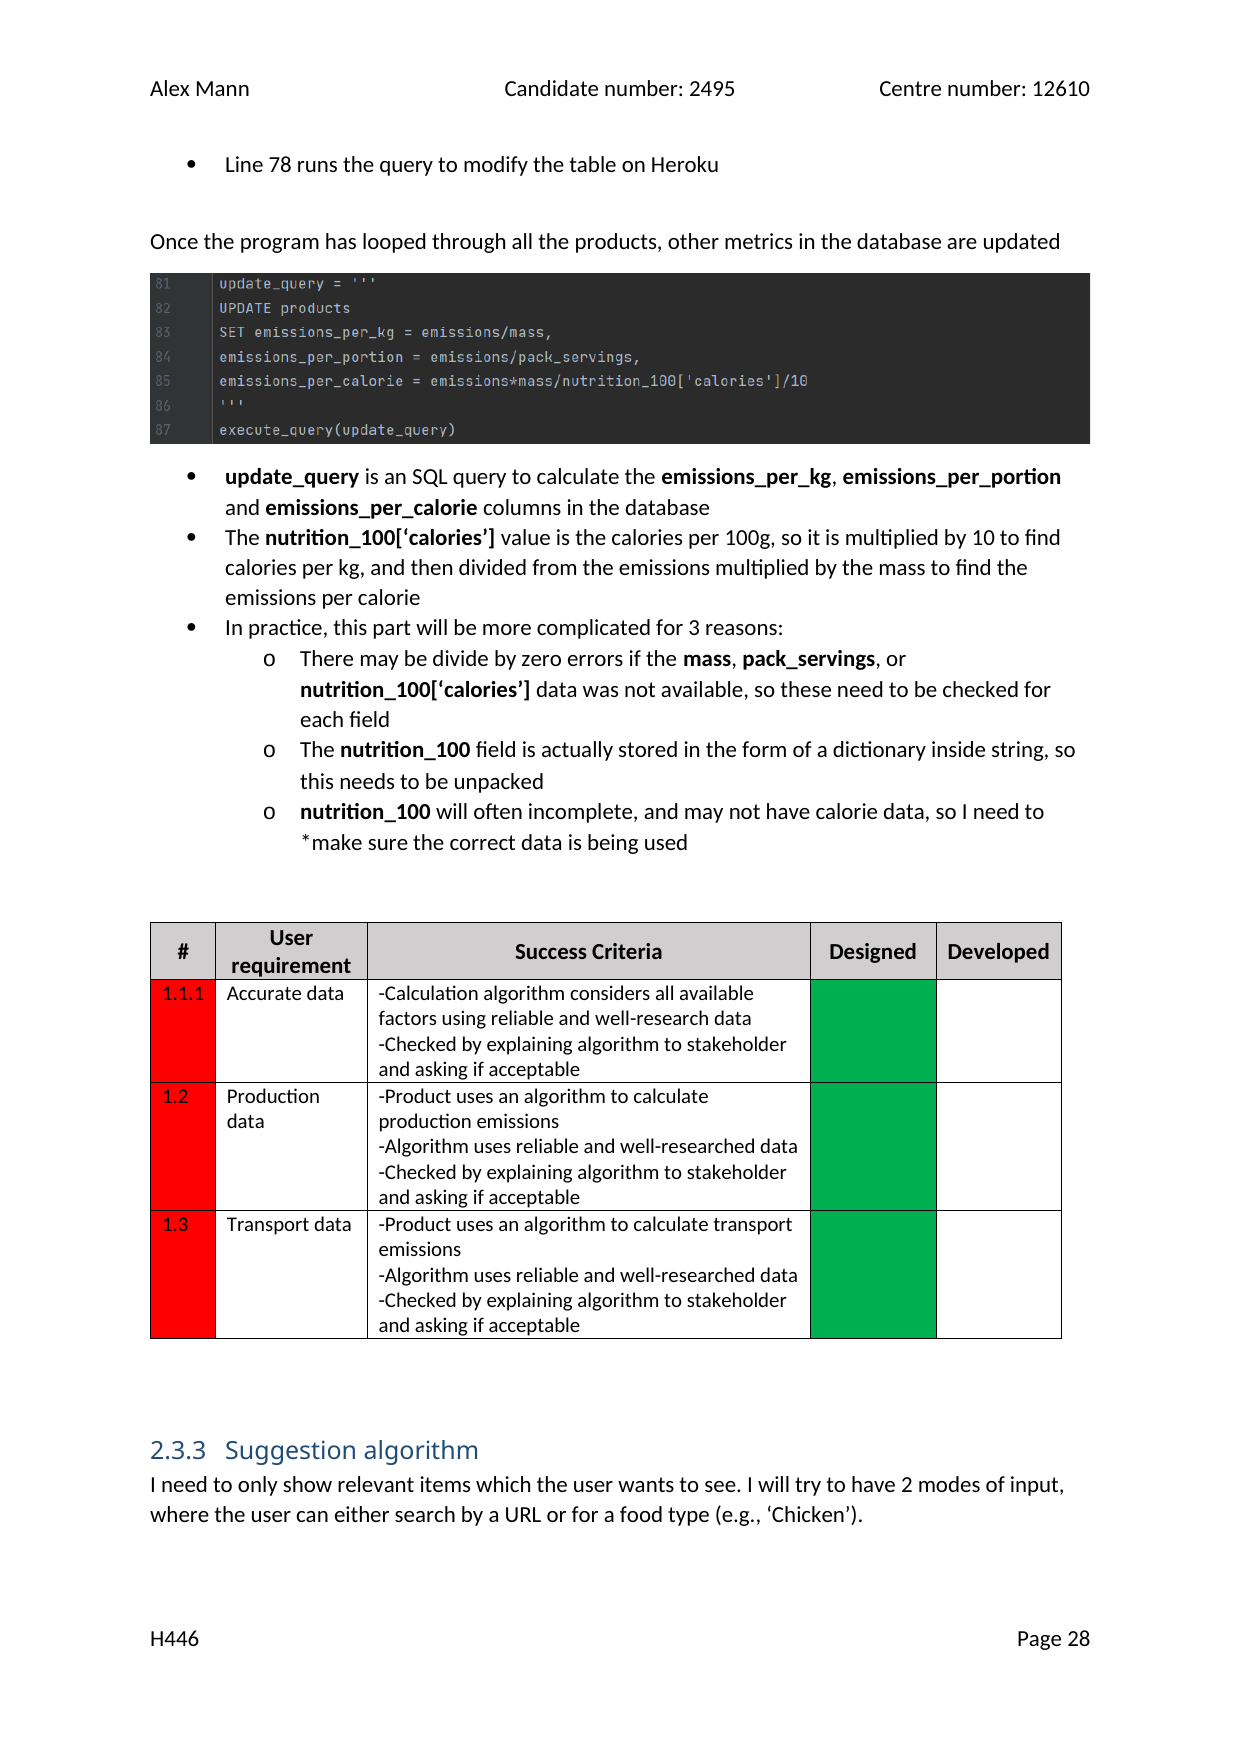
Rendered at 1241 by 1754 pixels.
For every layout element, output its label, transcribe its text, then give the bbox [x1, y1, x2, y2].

picture [150, 273, 1091, 444]
table_cell [937, 1211, 1061, 1338]
table_cell [937, 980, 1061, 1082]
table_header Designed [811, 923, 936, 979]
table_cell [811, 1083, 936, 1210]
list In practice, this part will be more complicated for 3 reasons: [187, 613, 1090, 641]
list update_query is an SQL query to calculate the emissions_per_kg, emissions_per_portion and emissions_per_calorie columns in the database [187, 462, 1090, 521]
table_cell [937, 1083, 1061, 1210]
table_cell 1.1.1 [151, 980, 215, 1082]
table_cell [811, 1211, 936, 1338]
table_header Developed [937, 923, 1061, 979]
list The nutrition_100[‘calories’] value is the calories per 100g, so it is multiplied by 10 to find calories per kg, and then divided from the emissions multiplied by the mass to find the emissions per calorie [187, 523, 1090, 611]
table_header Success Criteria [368, 923, 810, 979]
table_cell [811, 980, 936, 1082]
table_cell 1.2 [151, 1083, 215, 1210]
subtitle Suggestion algorithm [150, 1433, 1090, 1467]
table_cell 1.3 [151, 1211, 215, 1338]
list There may be divide by zero errors if the mass, pack_servings, or nutrition_100[‘calories’] data was not available, so these need to be checked for each field [262, 644, 1090, 733]
table_cell Production data [216, 1083, 367, 1210]
table_cell Accurate data [216, 980, 367, 1082]
list The nutrition_100 field is actually stored in the form of a dictionary inside string, so this needs to be unpacked [262, 735, 1090, 795]
table_header # [151, 923, 215, 979]
list nutrition_100 will often incomplete, and may not have calorie data, so I need to *make sure the correct data is being used [262, 797, 1090, 856]
table_cell -Product uses an algorithm to calculate production emissions -Algorithm uses reliable and well-researched data -Checked by explaining algorithm to stakeholder and asking if acceptable [368, 1083, 810, 1210]
table_cell -Product uses an algorithm to calculate transport emissions -Algorithm uses reliable and well-researched data -Checked by explaining algorithm to stakeholder and asking if acceptable [368, 1211, 810, 1338]
list Line 78 runs the query to modify the table on Heroku [187, 150, 1090, 178]
text I need to only show relevant items which the user wants to see. I will try to have 2 modes of input, where the user can either search by a URL or for a food type (e.g., ‘Chicken’). [150, 1470, 1090, 1528]
text Once the program has looped through all the products, other metrics in the database are updated [150, 227, 1090, 255]
table_cell -Calculation algorithm considers all available factors using reliable and well-research data -Checked by explaining algorithm to stakeholder and asking if acceptable [368, 980, 810, 1082]
table_cell Transport data [216, 1211, 367, 1338]
table_header User requirement [216, 923, 367, 979]
